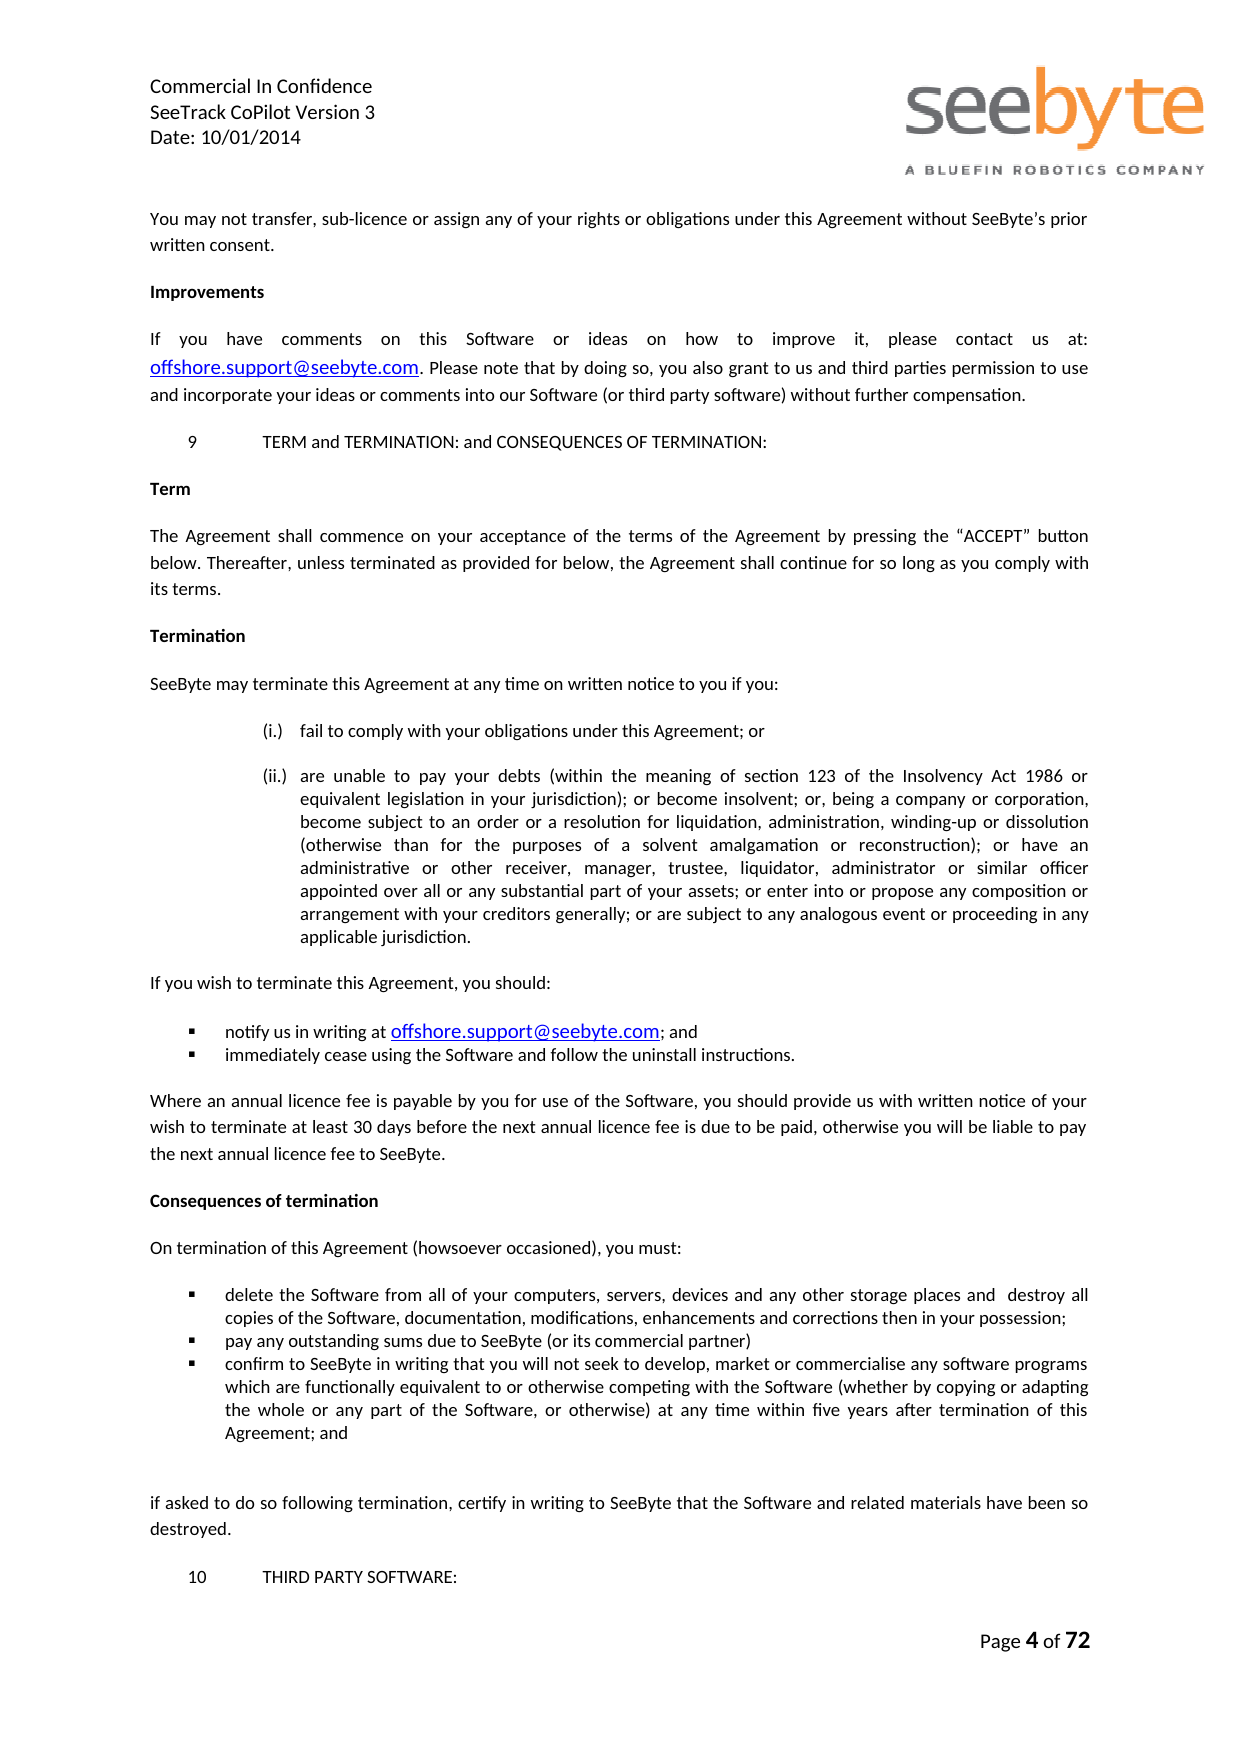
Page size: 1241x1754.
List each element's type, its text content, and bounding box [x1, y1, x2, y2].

text Consequences of termination [150, 1189, 1090, 1212]
picture [896, 58, 1213, 181]
text Where an annual licence fee is payable by you for use of the Software, you should provide us with written notice of your wish to terminate at least 30 days before the next annual licence fee is due to be paid, otherwise you will be liable to pay the next annual licence fee to SeeByte. [150, 1089, 1090, 1165]
text If you wish to terminate this Agreement, you should: [150, 971, 1090, 994]
list delete the Software from all of your computers, servers, devices and any other storage places and destroy all copies of the Software, documentation, modifications, enhancements and corrections then in your possession; [187, 1284, 1090, 1329]
text SeeByte may terminate this Agreement at any time on written notice to you if you: [150, 672, 1090, 694]
text You may not transfer, sub-licence or assign any of your rights or obligations under this Agreement without SeeByte’s prior written consent. [150, 207, 1090, 256]
list immediately cease using the Software and follow the uninstall instructions. [187, 1043, 1090, 1066]
text Term [150, 477, 1090, 500]
list notify us in writing at offshore.support@seebyte.com; and [187, 1018, 1090, 1043]
text If you have comments on this Software or ideas on how to improve it, please contact us at: offshore.support@seebyte.com. Please note that by doing so, you also grant to us and third parties permission to use and incorporate your ideas or comments into our Software (or third party software) without further compensation. [150, 327, 1090, 406]
text The Agreement shall commence on your acceptance of the terms of the Agreement by pressing the “ACCEPT” button below. Thereafter, unless terminated as provided for below, the Agreement shall continue for so long as you comply with its terms. [150, 524, 1090, 600]
list THIRD PARTY SOFTWARE: [187, 1565, 1090, 1588]
text Termination [150, 624, 1090, 647]
text if asked to do so following termination, certify in writing to SeeByte that the Software and related materials have been so destroyed. [150, 1491, 1090, 1541]
list pay any outstanding sums due to SeeByte (or its commercial partner) [187, 1329, 1090, 1352]
list TERM and TERMINATION: and CONSEQUENCES OF TERMINATION: [187, 430, 1090, 453]
text Improvements [150, 280, 1090, 303]
list are unable to pay your debts (within the meaning of section 123 of the Insolvency Act 1986 or equivalent legislation in your jurisdiction); or become insolvent; or, being a company or corporation, become subject to an order or a resolution for liquidation, administration, winding-up or dissolution (otherwise than for the purposes of a solvent amalgamation or reconstruction); or have an administrative or other receiver, manager, trustee, liquidator, administrator or similar officer appointed over all or any substantial part of your assets; or enter into or propose any composition or arrangement with your creditors generally; or are subject to any analogous event or proceeding in any applicable jurisdiction. [262, 765, 1090, 948]
list confirm to SeeByte in writing that you will not seek to develop, market or commercialise any software programs which are functionally equivalent to or otherwise competing with the Software (whether by copying or adapting the whole or any part of the Software, or otherwise) at any time within five years after termination of this Agreement; and [187, 1352, 1090, 1444]
list fail to comply with your obligations under this Agreement; or [262, 719, 1090, 742]
text On termination of this Agreement (howsoever occasioned), you must: [150, 1236, 1090, 1259]
